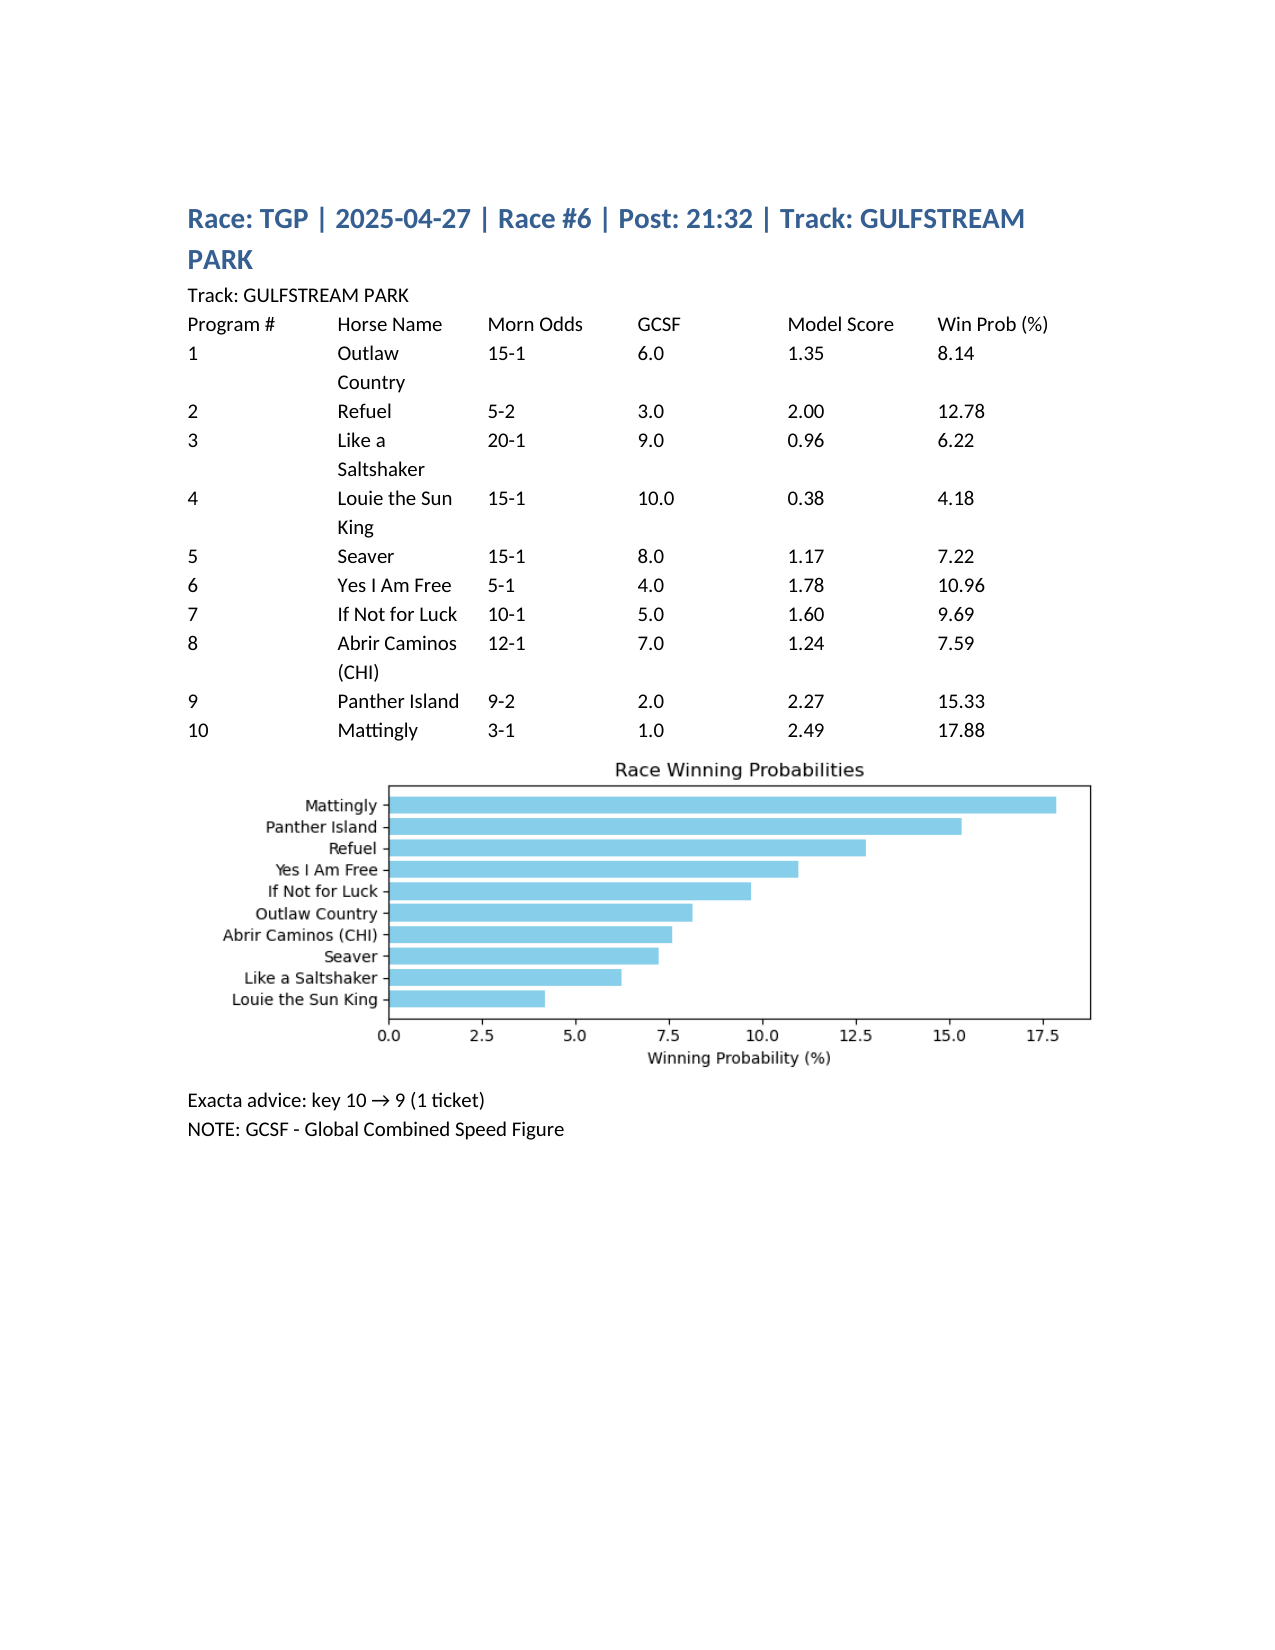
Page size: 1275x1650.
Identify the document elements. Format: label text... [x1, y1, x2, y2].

text Exacta advice: key 10 → 9 (1 ticket) [187, 1087, 1087, 1113]
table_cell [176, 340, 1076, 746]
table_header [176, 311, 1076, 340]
text Track: GULFSTREAM PARK [187, 282, 1087, 307]
picture [206, 746, 1107, 1084]
text NOTE: GCSF - Global Combined Speed Figure [187, 1117, 1087, 1142]
subtitle Race: TGP | 2025-04-27 | Race #6 | Post: 21:32 | Track: GULFSTREAM PARK [187, 200, 1087, 277]
